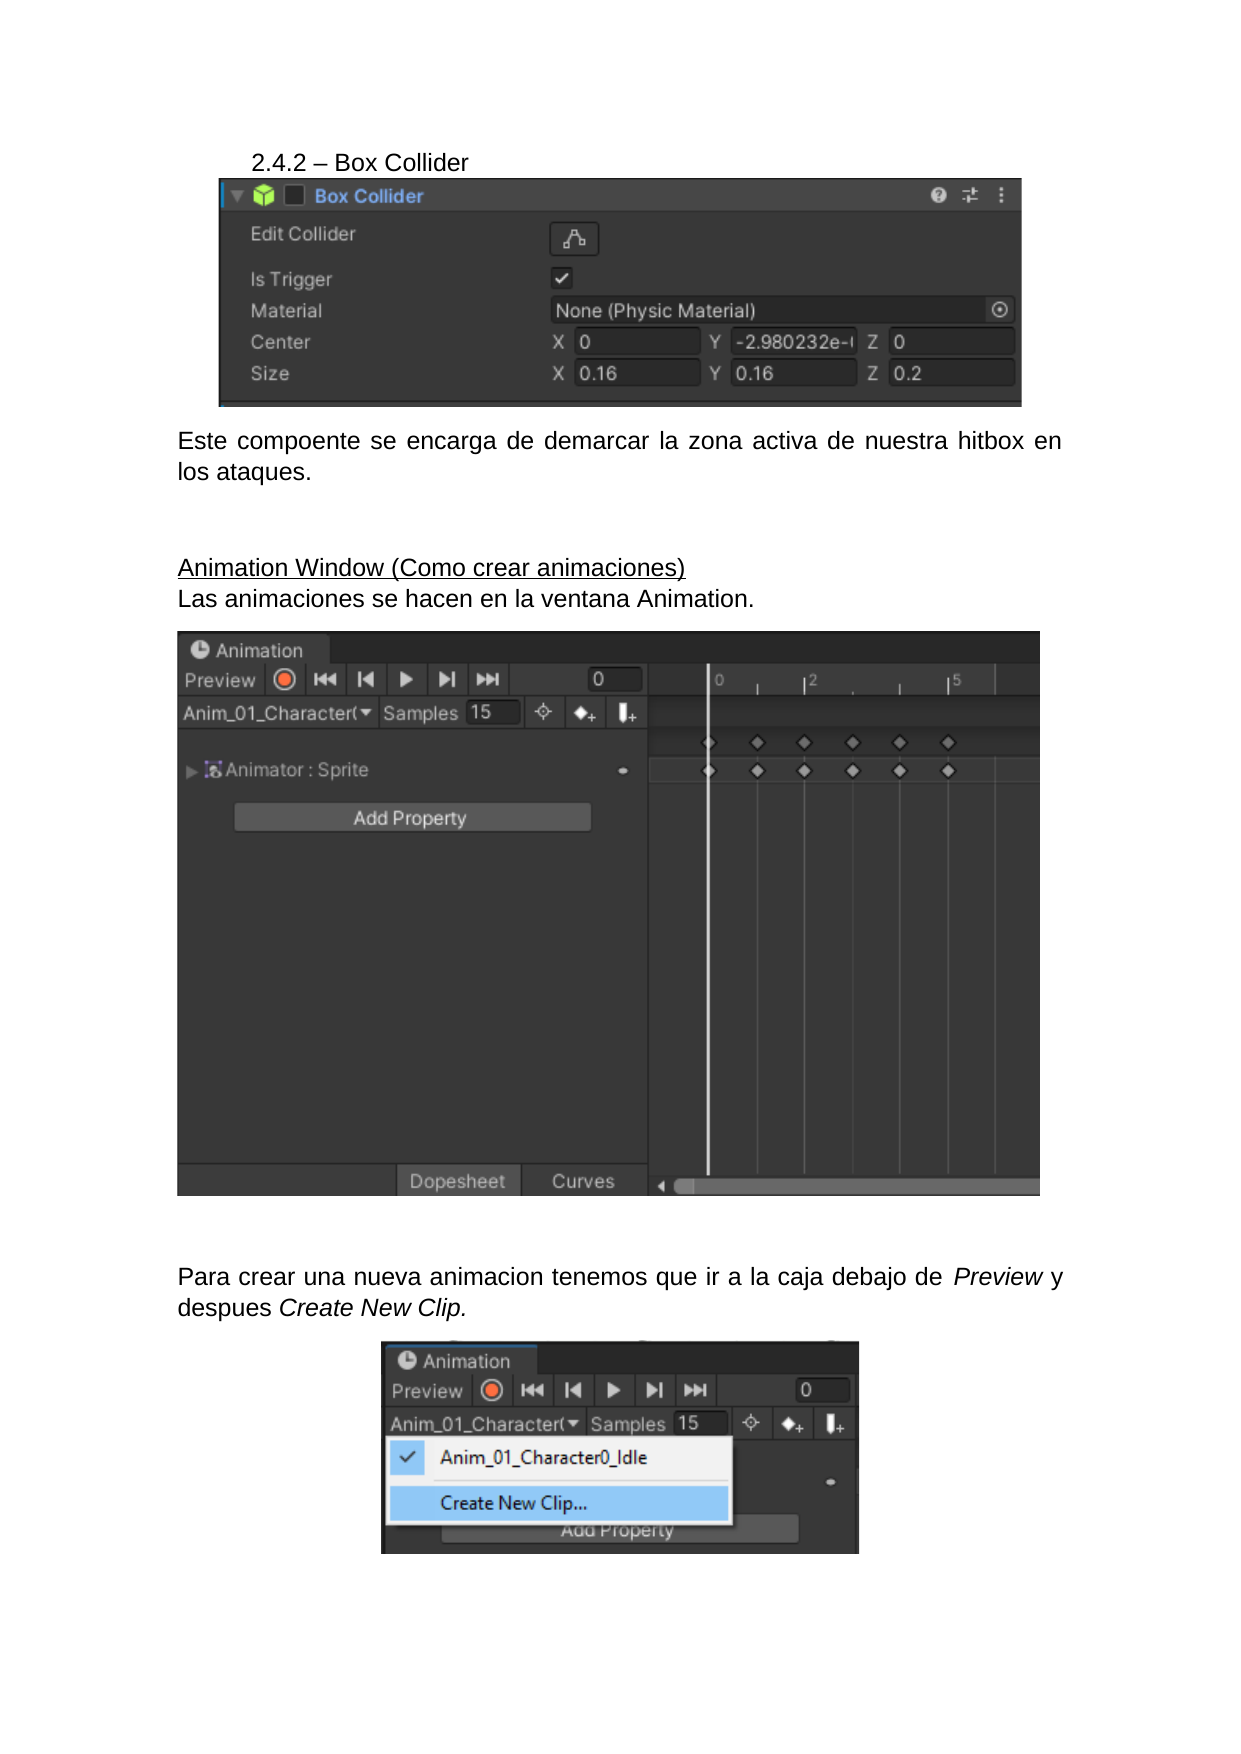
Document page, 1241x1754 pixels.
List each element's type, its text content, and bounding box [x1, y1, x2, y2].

subtitle Animation Window (Como crear animaciones) [177, 552, 1063, 581]
picture [381, 1340, 860, 1554]
text Las animaciones se hacen en la ventana Animation. [177, 583, 1063, 612]
text Para crear una nueva animacion tenemos que ir a la caja debajo de Preview y despues Create New Clip. [177, 1262, 1063, 1322]
picture [218, 178, 1022, 407]
text Este compoente se encarga de demarcar la zona activa de nuestra hitbox en los ataques. [177, 426, 1063, 486]
picture [177, 631, 1040, 1196]
subtitle 2.4.2 – Box Collider [177, 148, 1063, 176]
